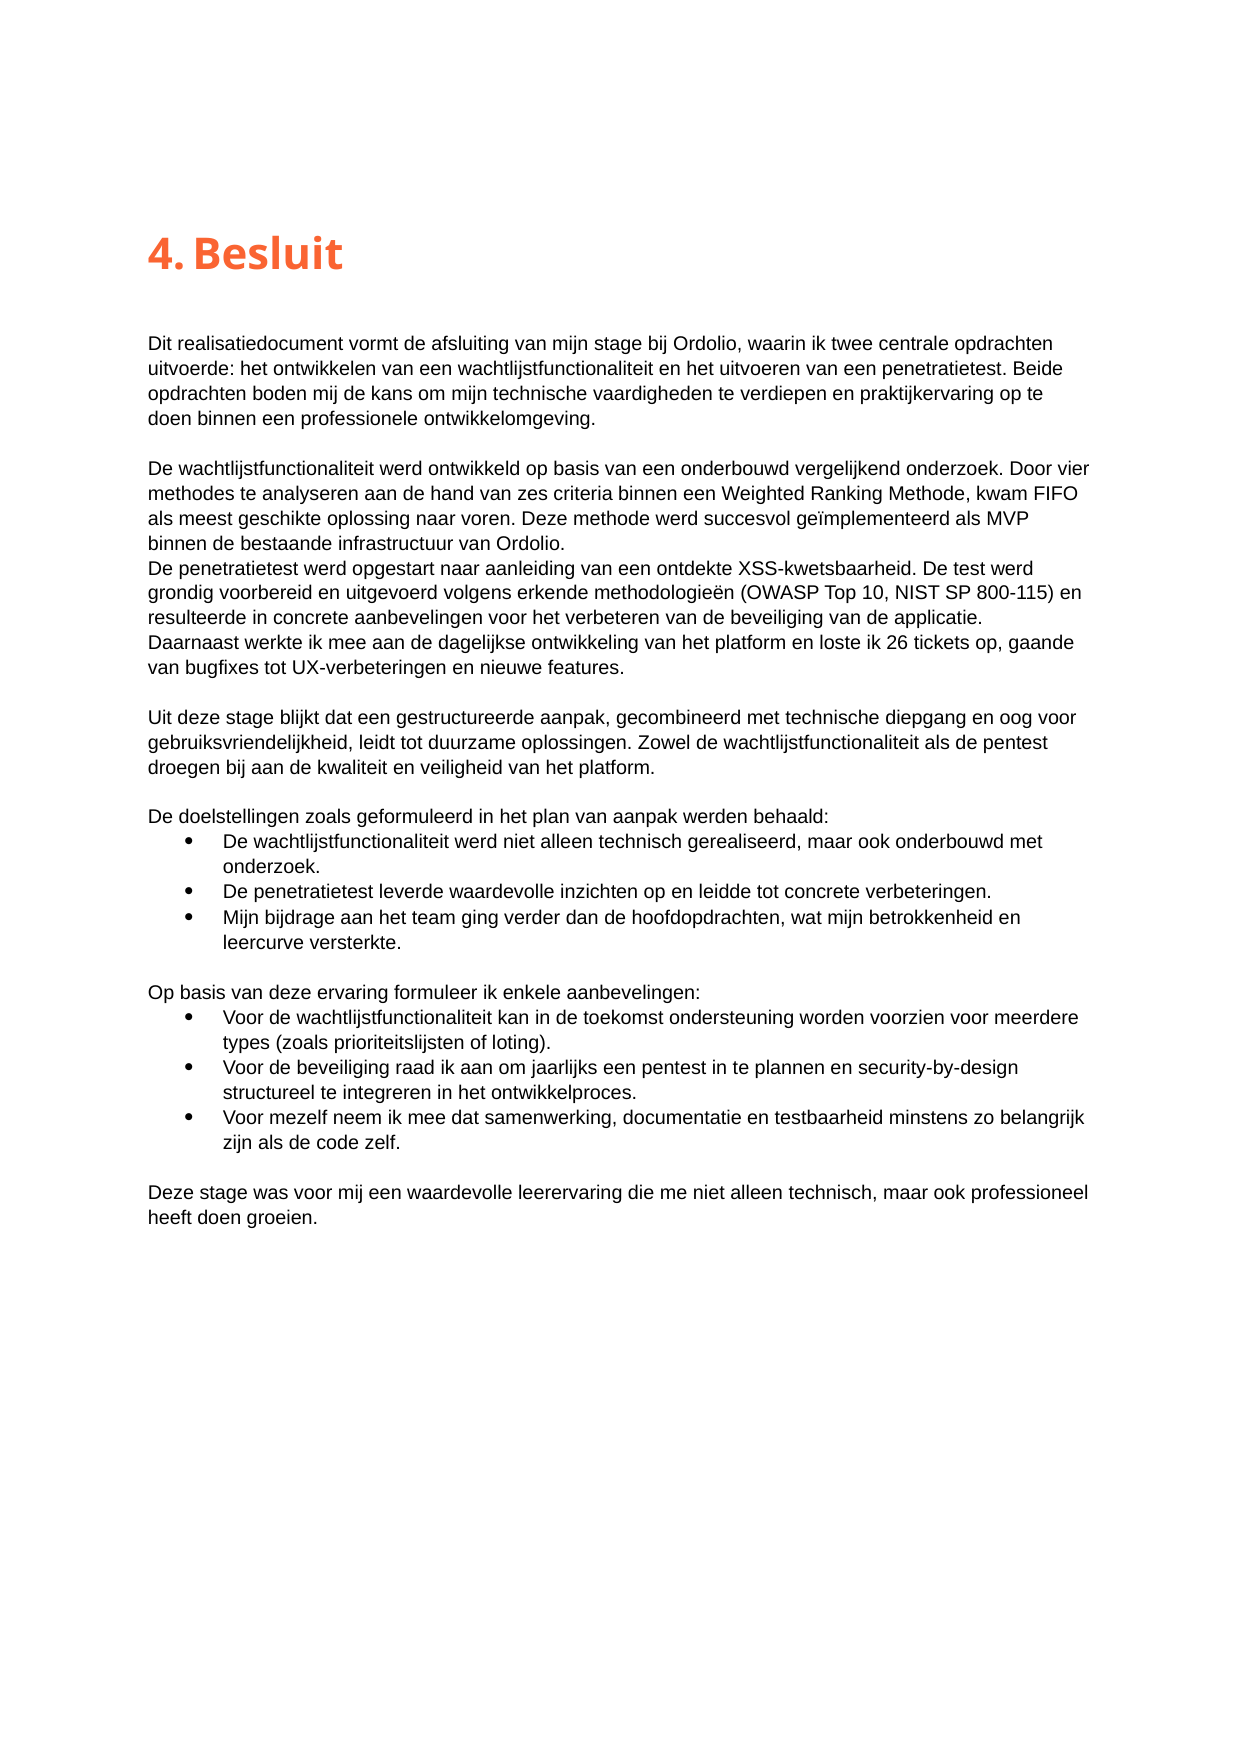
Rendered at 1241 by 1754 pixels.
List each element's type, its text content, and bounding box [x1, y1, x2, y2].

subtitle Besluit [148, 223, 1092, 282]
text De wachtlijstfunctionaliteit werd ontwikkeld op basis van een onderbouwd vergelijkend onderzoek. Door vier methodes te analyseren aan de hand van zes criteria binnen een Weighted Ranking Methode, kwam FIFO als meest geschikte oplossing naar voren. Deze methode werd succesvol geïmplementeerd als MVP binnen de bestaande infrastructuur van Ordolio. [148, 457, 1092, 554]
text De doelstellingen zoals geformuleerd in het plan van aanpak werden behaald: [148, 805, 1092, 828]
text Op basis van deze ervaring formuleer ik enkele aanbevelingen: [148, 981, 1092, 1003]
list Voor de wachtlijstfunctionaliteit kan in de toekomst ondersteuning worden voorzien voor meerdere types (zoals prioriteitslijsten of loting). [185, 1006, 1092, 1053]
text Uit deze stage blijkt dat een gestructureerde aanpak, gecombineerd met technische diepgang en oog voor gebruiksvriendelijkheid, leidt tot duurzame oplossingen. Zowel de wachtlijstfunctionaliteit als de pentest droegen bij aan de kwaliteit en veiligheid van het platform. [148, 706, 1092, 803]
text Dit realisatiedocument vormt de afsluiting van mijn stage bij Ordolio, waarin ik twee centrale opdrachten uitvoerde: het ontwikkelen van een wachtlijstfunctionaliteit en het uitvoeren van een penetratietest. Beide opdrachten boden mij de kans om mijn technische vaardigheden te verdiepen en praktijkervaring op te doen binnen een professionele ontwikkelomgeving. [148, 332, 1092, 454]
list Voor de beveiliging raad ik aan om jaarlijks een pentest in te plannen en security-by-design structureel te integreren in het ontwikkelproces. [185, 1056, 1092, 1103]
text Daarnaast werkte ik mee aan de dagelijkse ontwikkeling van het platform en loste ik 26 tickets op, gaande van bugfixes tot UX-verbeteringen en nieuwe features. [148, 631, 1092, 679]
list De wachtlijstfunctionaliteit werd niet alleen technisch gerealiseerd, maar ook onderbouwd met onderzoek. [185, 830, 1092, 878]
text Deze stage was voor mij een waardevolle leerervaring die me niet alleen technisch, maar ook professioneel heeft doen groeien. [148, 1181, 1092, 1228]
text De penetratietest werd opgestart naar aanleiding van een ontdekte XSS-kwetsbaarheid. De test werd grondig voorbereid en uitgevoerd volgens erkende methodologieën (OWASP Top 10, NIST SP 800-115) en resulteerde in concrete aanbevelingen voor het verbeteren van de beveiliging van de applicatie. [148, 556, 1092, 629]
list Voor mezelf neem ik mee dat samenwerking, documentatie en testbaarheid minstens zo belangrijk zijn als de code zelf. [185, 1106, 1092, 1178]
list Mijn bijdrage aan het team ging verder dan de hoofdopdrachten, wat mijn betrokkenheid en leercurve versterkte. [185, 906, 1092, 978]
list De penetratietest leverde waardevolle inzichten op en leidde tot concrete verbeteringen. [185, 880, 1092, 903]
